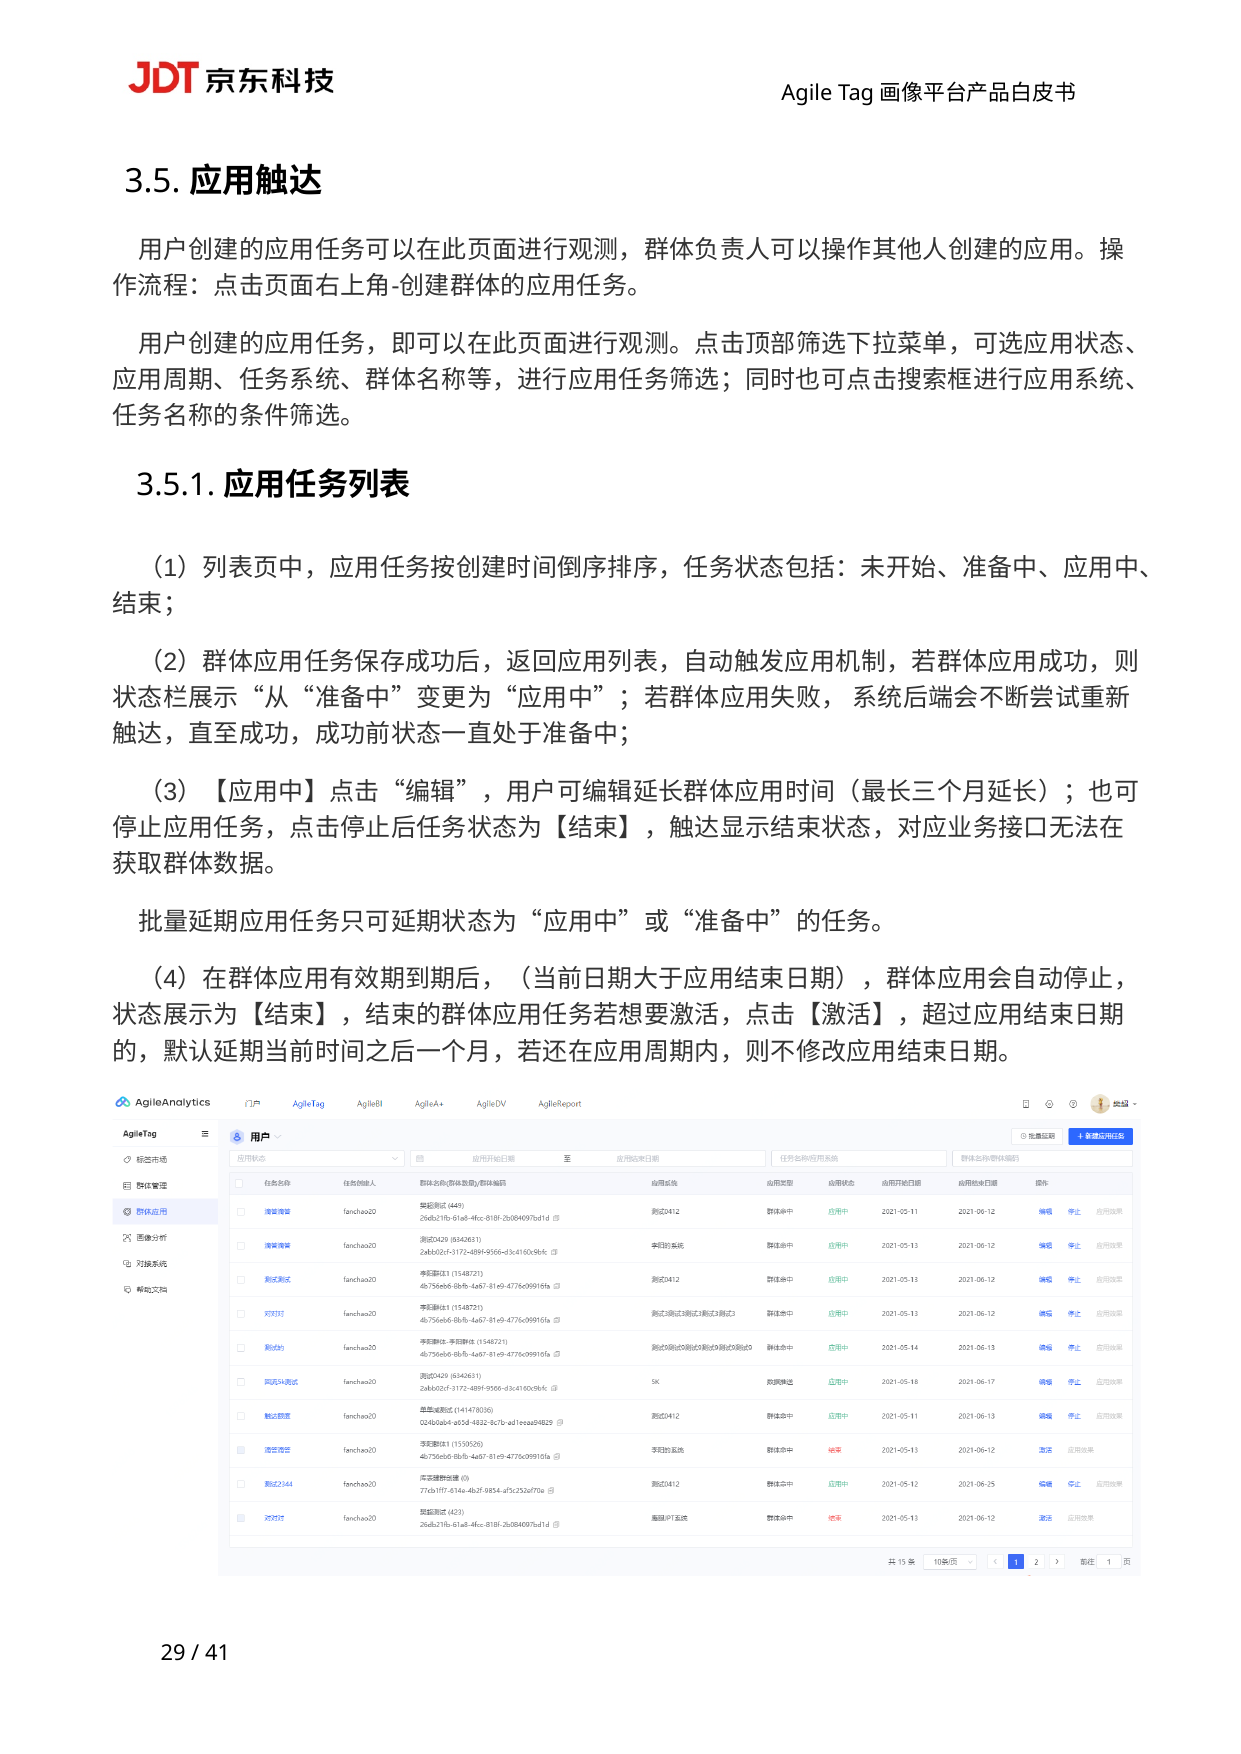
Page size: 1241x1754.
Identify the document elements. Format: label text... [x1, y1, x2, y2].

text （4）在群体应用有效期到期后，（当前日期大于应用结束日期），群体应用会自动停止，状态展示为【结束】，结束的群体应用任务若想要激活，点击【激活】，超过应用结束日期的，默认延期当前时间之后一个月，若还在应用周期内，则不修改应用结束日期。 [112, 959, 1141, 1067]
picture [112, 53, 349, 101]
text （2）群体应用任务保存成功后，返回应用列表，自动触发应用机制，若群体应用成功，则状态栏展示“从“准备中”变更为“应用中”；若群体应用失败， 系统后端会不断尝试重新触达，直至成功，成功前状态一直处于准备中； [112, 641, 1141, 750]
text 批量延期应用任务只可延期状态为“应用中”或“准备中”的任务。 [112, 901, 1141, 937]
text （1）列表页中，应用任务按创建时间倒序排序，任务状态包括：未开始、准备中、应用中、结束； [112, 547, 1141, 620]
picture [112, 1088, 1141, 1576]
text 用户创建的应用任务，即可以在此页面进行观测。点击顶部筛选下拉菜单，可选应用状态、应用周期、任务系统、群体名称等，进行应用任务筛选；同时也可点击搜索框进行应用系统、任务名称的条件筛选。 [112, 323, 1141, 432]
text 用户创建的应用任务可以在此页面进行观测，群体负责人可以操作其他人创建的应用。操作流程：点击页面右上角-创建群体的应用任务。 [112, 229, 1141, 302]
subtitle 应用触达 [124, 154, 1119, 202]
subtitle 应用任务列表 [112, 459, 1141, 504]
text （3）【应用中】点击“编辑”，用户可编辑延长群体应用时间（最长三个月延长）；也可停止应用任务，点击停止后任务状态为【结束】，触达显示结束状态，对应业务接口无法在获取群体数据。 [112, 771, 1141, 880]
